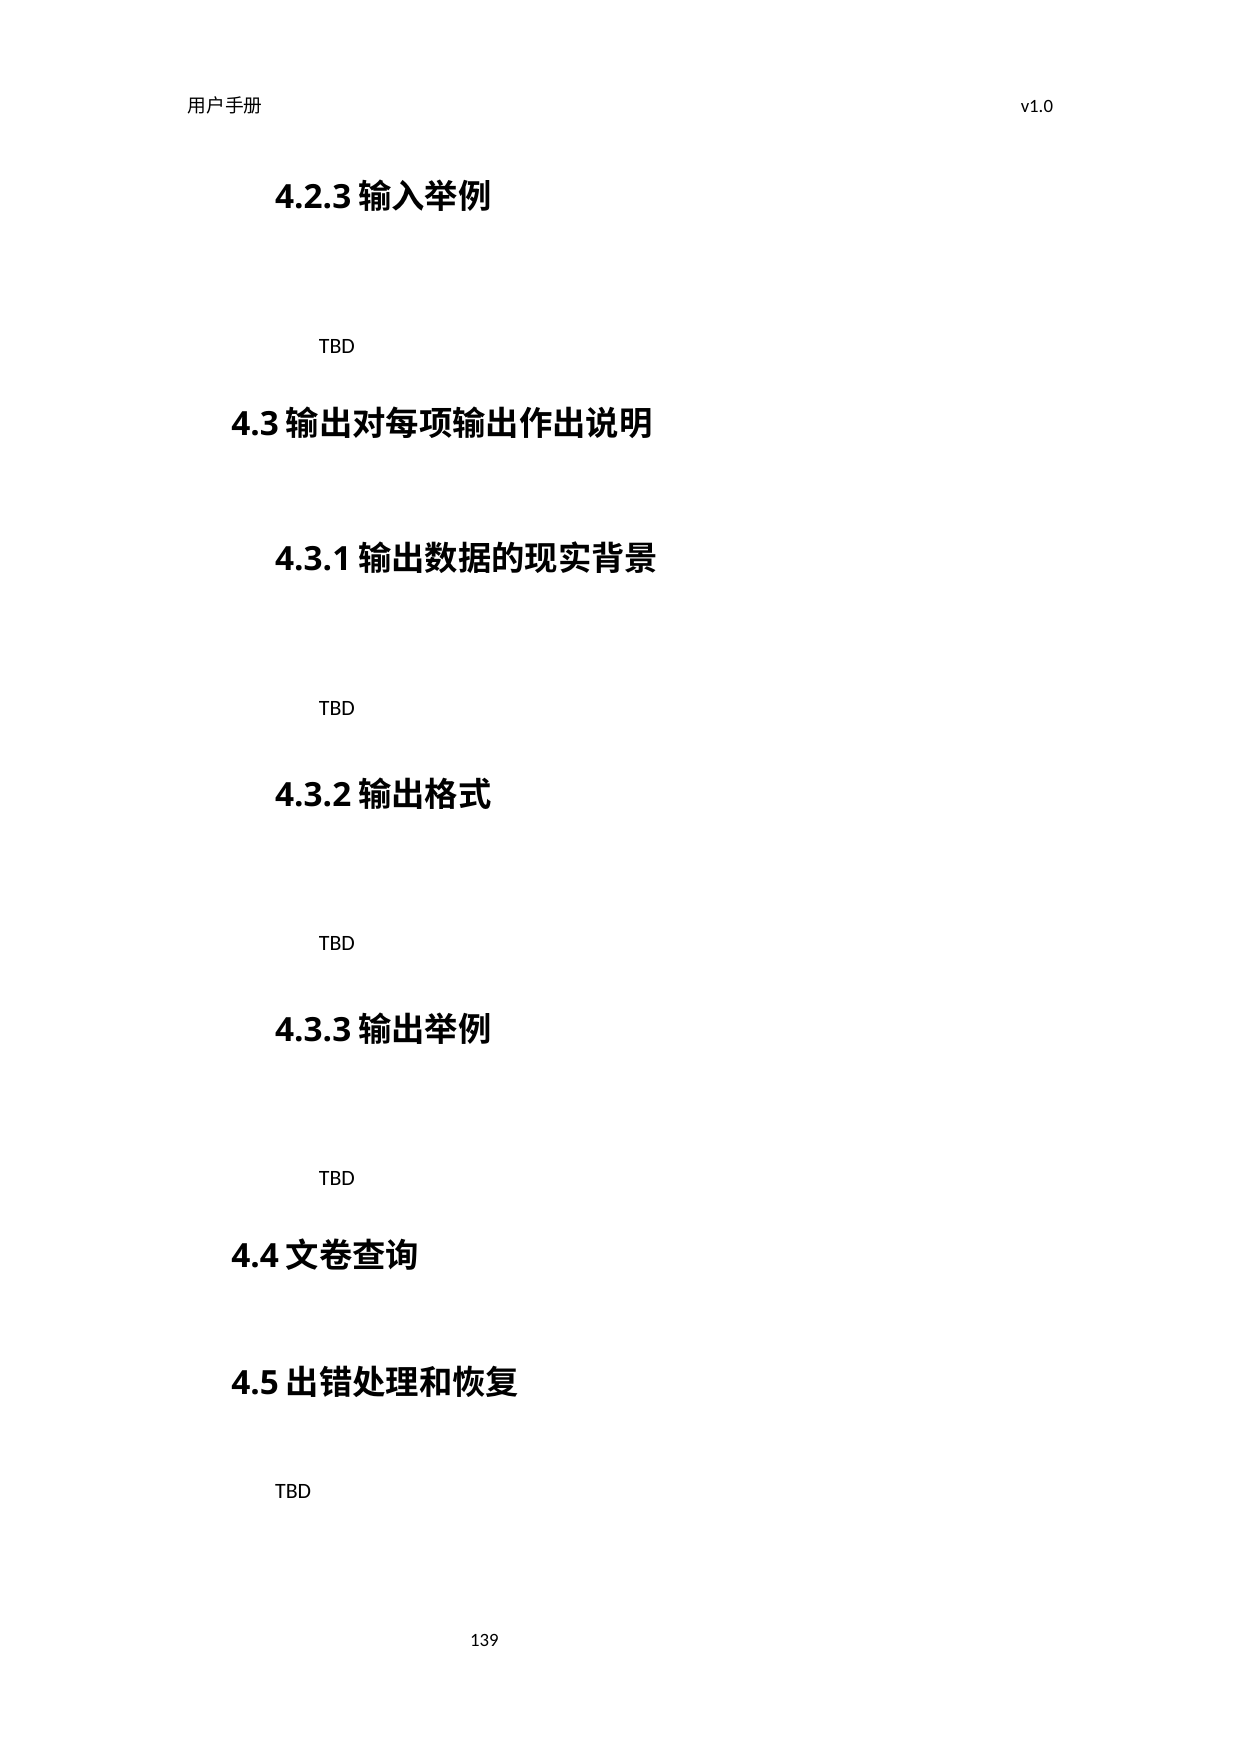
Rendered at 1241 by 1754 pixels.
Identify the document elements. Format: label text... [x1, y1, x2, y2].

subtitle 4.3.1输出数据的现实背景 [231, 524, 1053, 589]
text TBD [187, 329, 1053, 362]
text TBD [187, 926, 1053, 959]
subtitle 4.2.3输入举例 [231, 162, 1053, 227]
subtitle 4.5出错处理和恢复 [187, 1348, 1053, 1413]
subtitle 4.3.3输出举例 [231, 994, 1053, 1059]
subtitle 4.4文卷查询 [187, 1221, 1053, 1286]
text TBD [187, 1161, 1053, 1194]
text TBD [187, 691, 1053, 724]
text TBD [187, 1475, 1053, 1507]
subtitle 4.3.2输出格式 [231, 759, 1053, 824]
subtitle 4.3输出对每项输出作出说明 [187, 389, 1053, 454]
